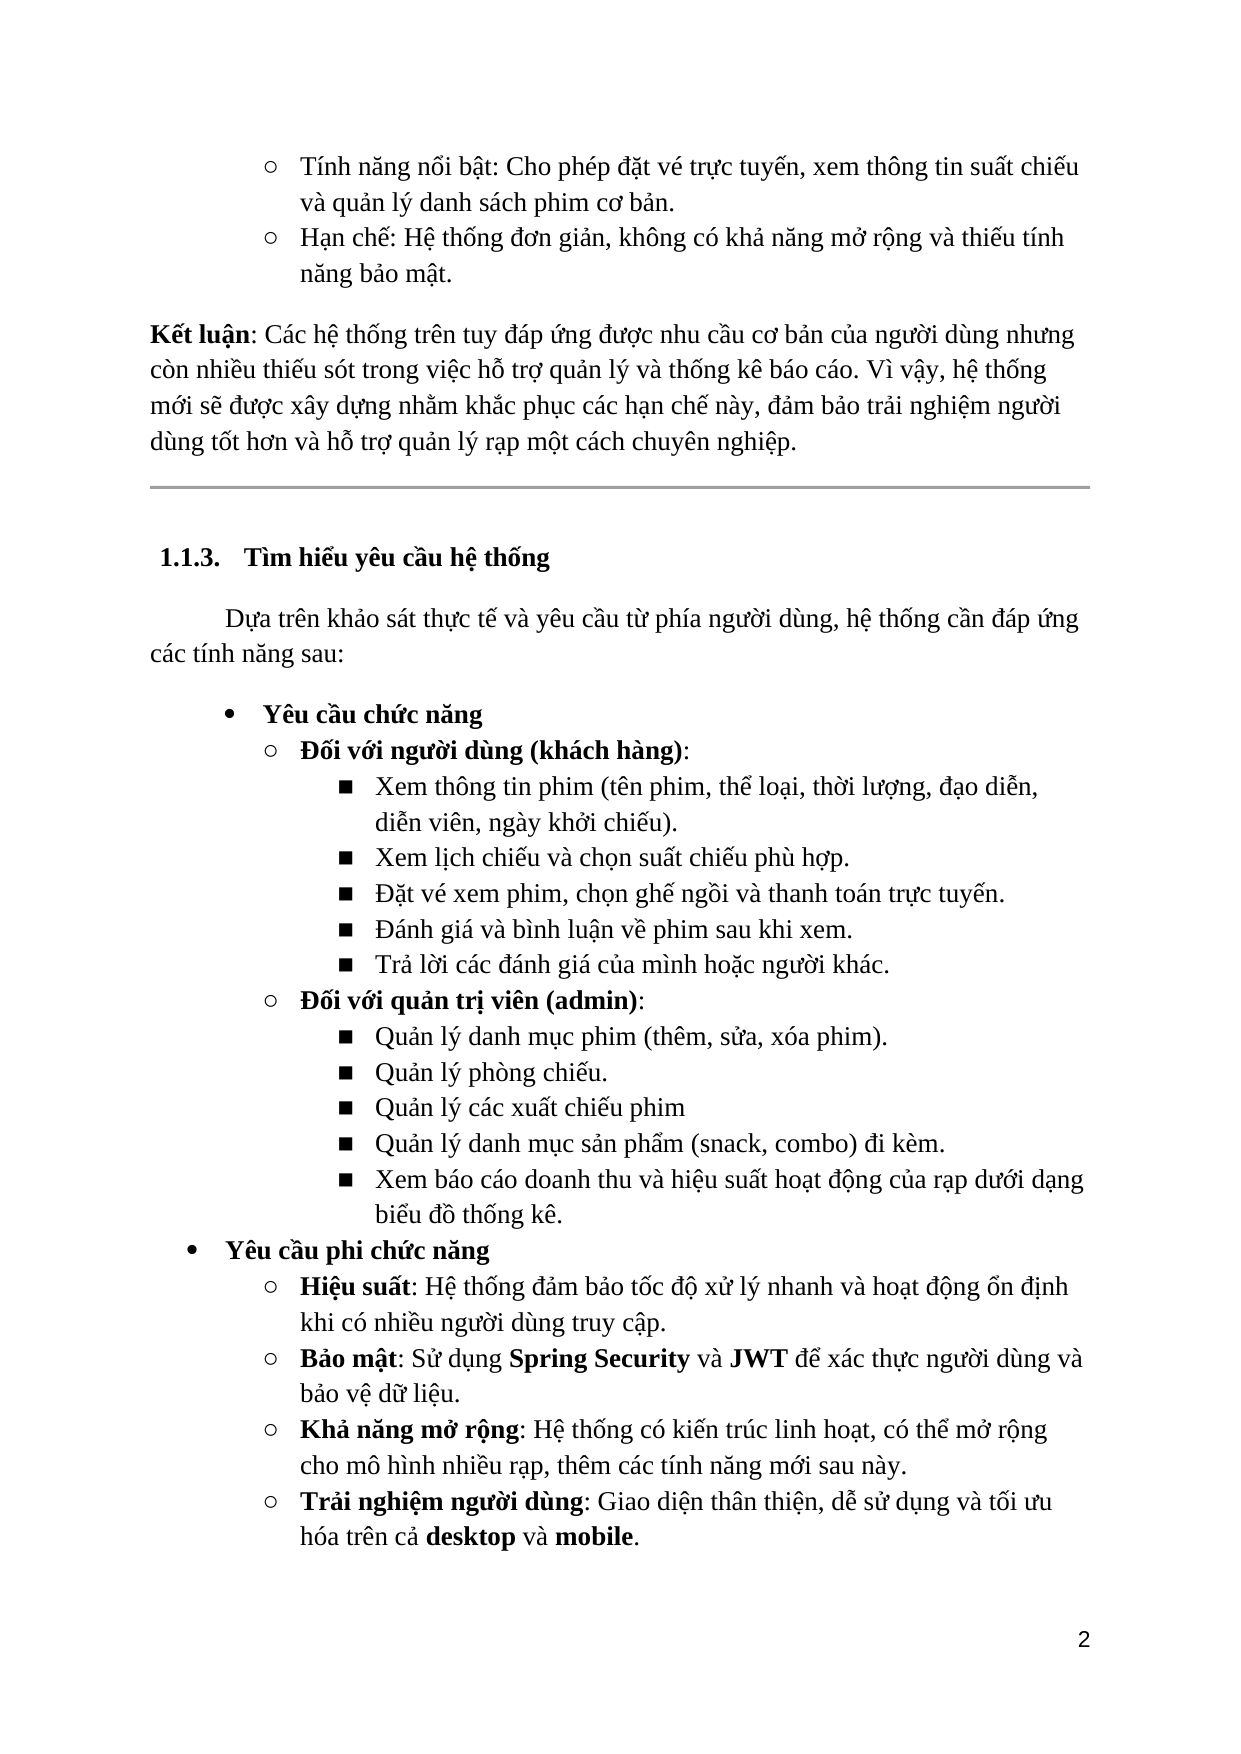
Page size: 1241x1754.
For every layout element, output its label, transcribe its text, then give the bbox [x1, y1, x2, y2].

list Khả năng mở rộng: Hệ thống có kiến trúc linh hoạt, có thể mở rộng cho mô hình nhiều rạp, thêm các tính năng mới sau này. [262, 1413, 1090, 1480]
list Bảo mật: Sử dụng Spring Security và JWT để xác thực người dùng và bảo vệ dữ liệu. [262, 1342, 1090, 1409]
list Trả lời các đánh giá của mình hoặc người khác. [337, 948, 1090, 980]
list Quản lý danh mục phim (thêm, sửa, xóa phim). [337, 1020, 1090, 1051]
list Xem thông tin phim (tên phim, thể loại, thời lượng, đạo diễn, diễn viên, ngày khởi chiếu). [337, 770, 1090, 837]
list Yêu cầu phi chức năng [187, 1234, 1090, 1266]
list Quản lý phòng chiếu. [337, 1056, 1090, 1087]
list Hạn chế: Hệ thống đơn giản, không có khả năng mở rộng và thiếu tính năng bảo mật. [262, 221, 1090, 288]
text Dựa trên khảo sát thực tế và yêu cầu từ phía người dùng, hệ thống cần đáp ứng các tính năng sau: [150, 602, 1090, 669]
list Xem báo cáo doanh thu và hiệu suất hoạt động của rạp dưới dạng biểu đồ thống kê. [337, 1163, 1090, 1230]
list Trải nghiệm người dùng: Giao diện thân thiện, dễ sử dụng và tối ưu hóa trên cả desktop và mobile. [262, 1485, 1090, 1552]
list Quản lý danh mục sản phẩm (snack, combo) đi kèm. [337, 1127, 1090, 1158]
list Đánh giá và bình luận về phim sau khi xem. [337, 913, 1090, 944]
list Đặt vé xem phim, chọn ghế ngồi và thanh toán trực tuyến. [337, 877, 1090, 908]
list Quản lý các xuất chiếu phim [337, 1091, 1090, 1123]
subtitle Tìm hiểu yêu cầu hệ thống [159, 541, 1090, 572]
list Xem lịch chiếu và chọn suất chiếu phù hợp. [337, 841, 1090, 872]
list Đối với quản trị viên (admin): [262, 984, 1090, 1015]
list Hiệu suất: Hệ thống đảm bảo tốc độ xử lý nhanh và hoạt động ổn định khi có nhiều người dùng truy cập. [262, 1270, 1090, 1337]
list Tính năng nổi bật: Cho phép đặt vé trực tuyến, xem thông tin suất chiếu và quản lý danh sách phim cơ bản. [262, 150, 1090, 217]
list Đối với người dùng (khách hàng): [262, 734, 1090, 765]
text Kết luận: Các hệ thống trên tuy đáp ứng được nhu cầu cơ bản của người dùng nhưng còn nhiều thiếu sót trong việc hỗ trợ quản lý và thống kê báo cáo. Vì vậy, hệ thống mới sẽ được xây dựng nhằm khắc phục các hạn chế này, đảm bảo trải nghiệm người dùng tốt hơn và hỗ trợ quản lý rạp một cách chuyên nghiệp. [150, 318, 1090, 456]
list Yêu cầu chức năng [225, 698, 1090, 729]
